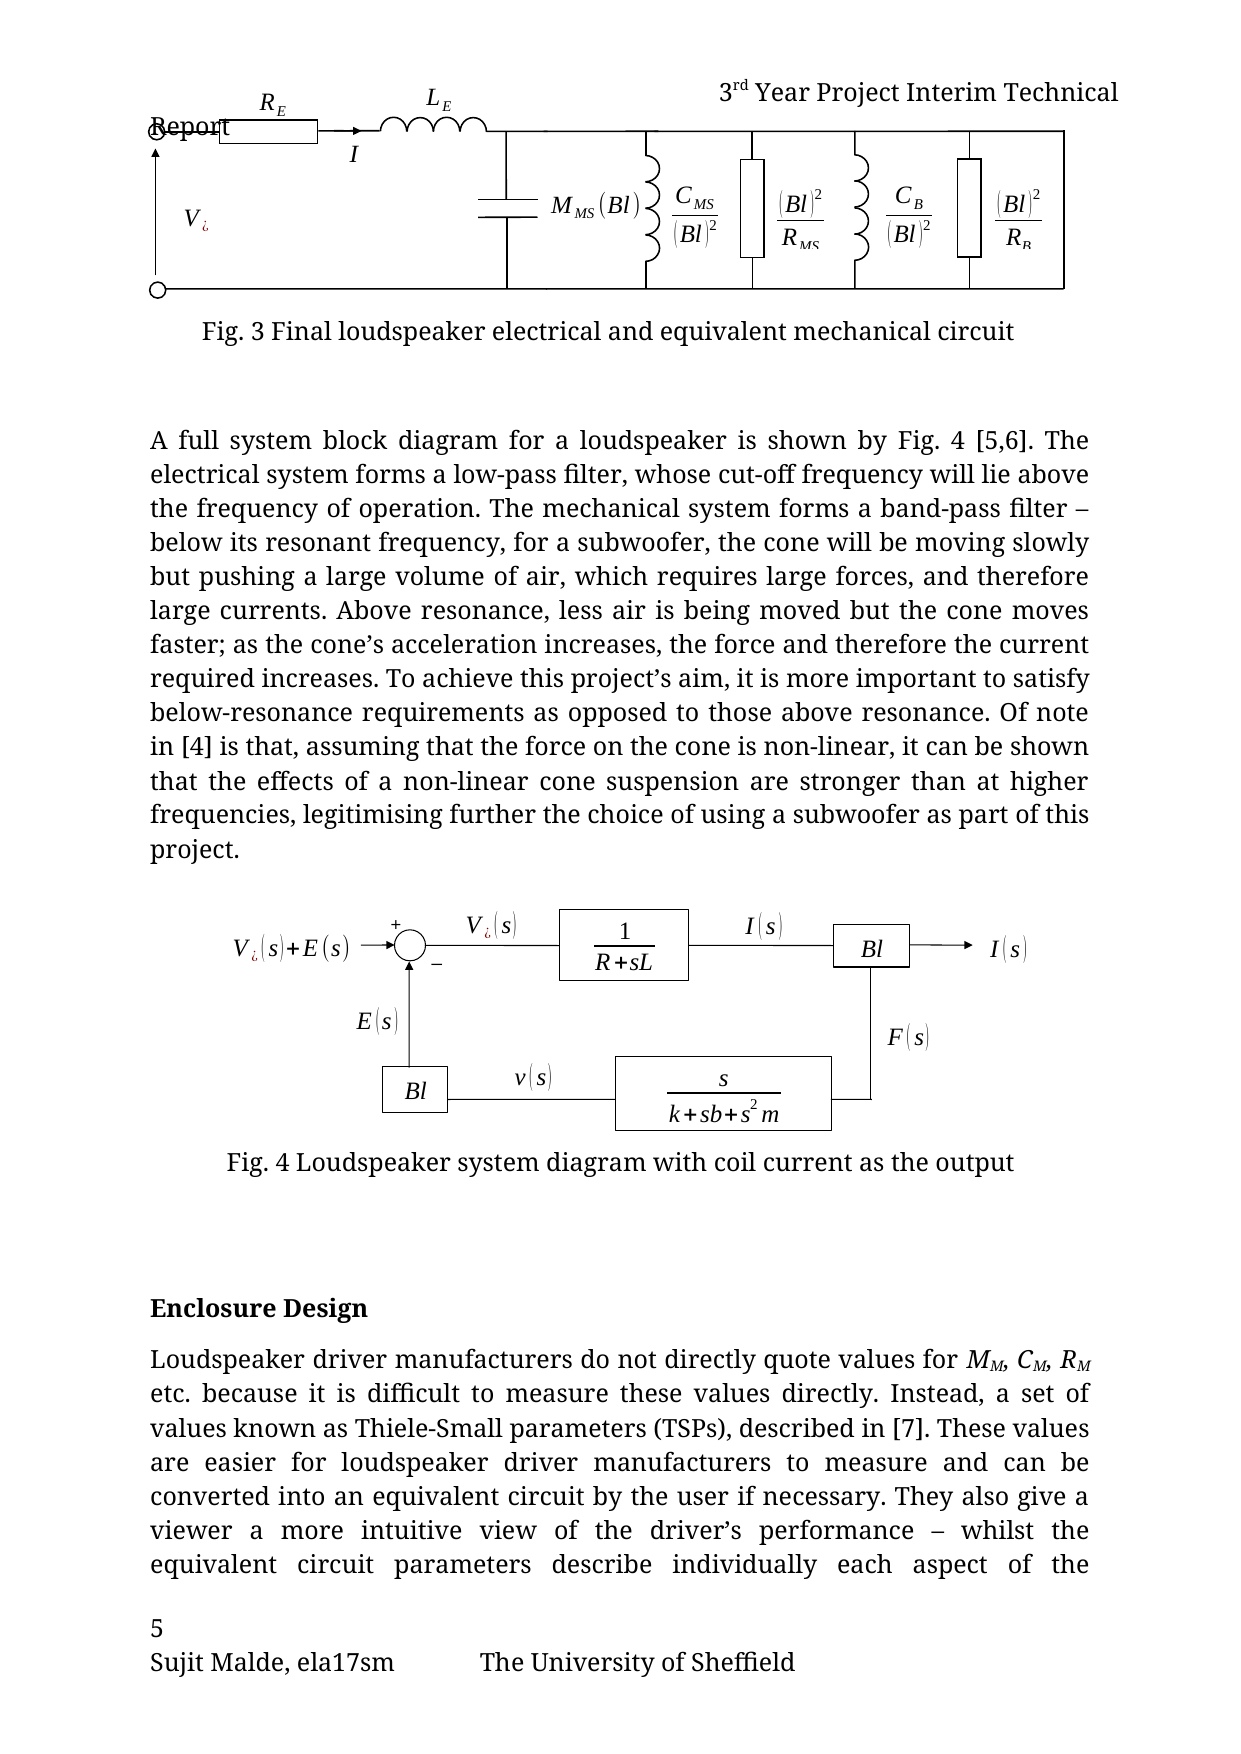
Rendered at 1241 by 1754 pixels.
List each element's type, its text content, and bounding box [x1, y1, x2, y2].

text A full system block diagram for a loudspeaker is shown by Fig. 4 [5,6]. The electrical system forms a low-pass filter, whose cut-off frequency will lie above the frequency of operation. The mechanical system forms a band-pass filter – below its resonant frequency, for a subwoofer, the cone will be moving slowly but pushing a large volume of air, which requires large forces, and therefore large currents. Above resonance, less air is being moved but the cone moves faster; as the cone’s acceleration increases, the force and therefore the current required increases. To achieve this project’s aim, it is more important to satisfy below-resonance requirements as opposed to those above resonance. Of note in [4] is that, assuming that the force on the cone is non-linear, it can be shown that the effects of a non-linear cone suspension are stronger than at higher frequencies, legitimising further the choice of using a subwoofer as part of this project. [150, 422, 1090, 865]
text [150, 1342, 1090, 1581]
text Enclosure Design [150, 1291, 1090, 1325]
